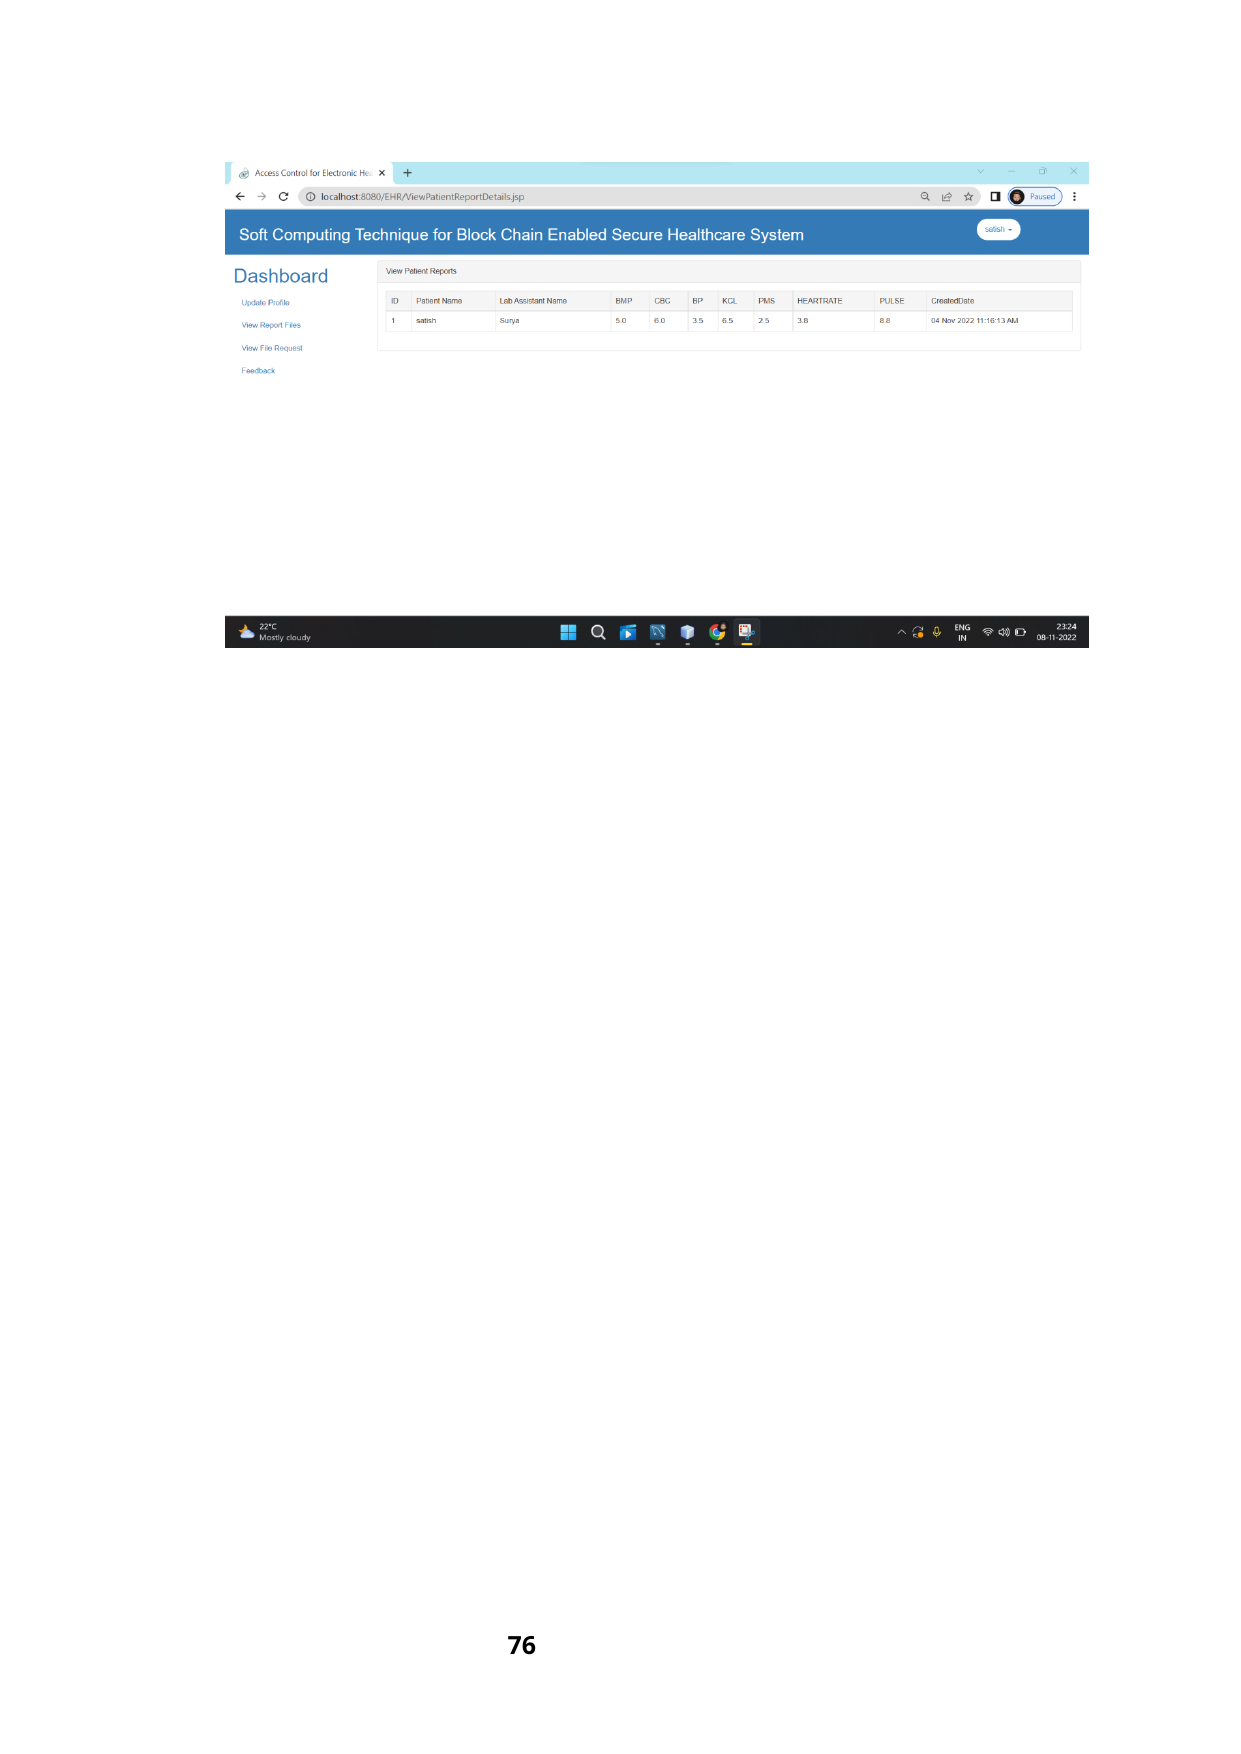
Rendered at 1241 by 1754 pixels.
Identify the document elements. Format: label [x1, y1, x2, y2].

picture [225, 162, 1089, 648]
